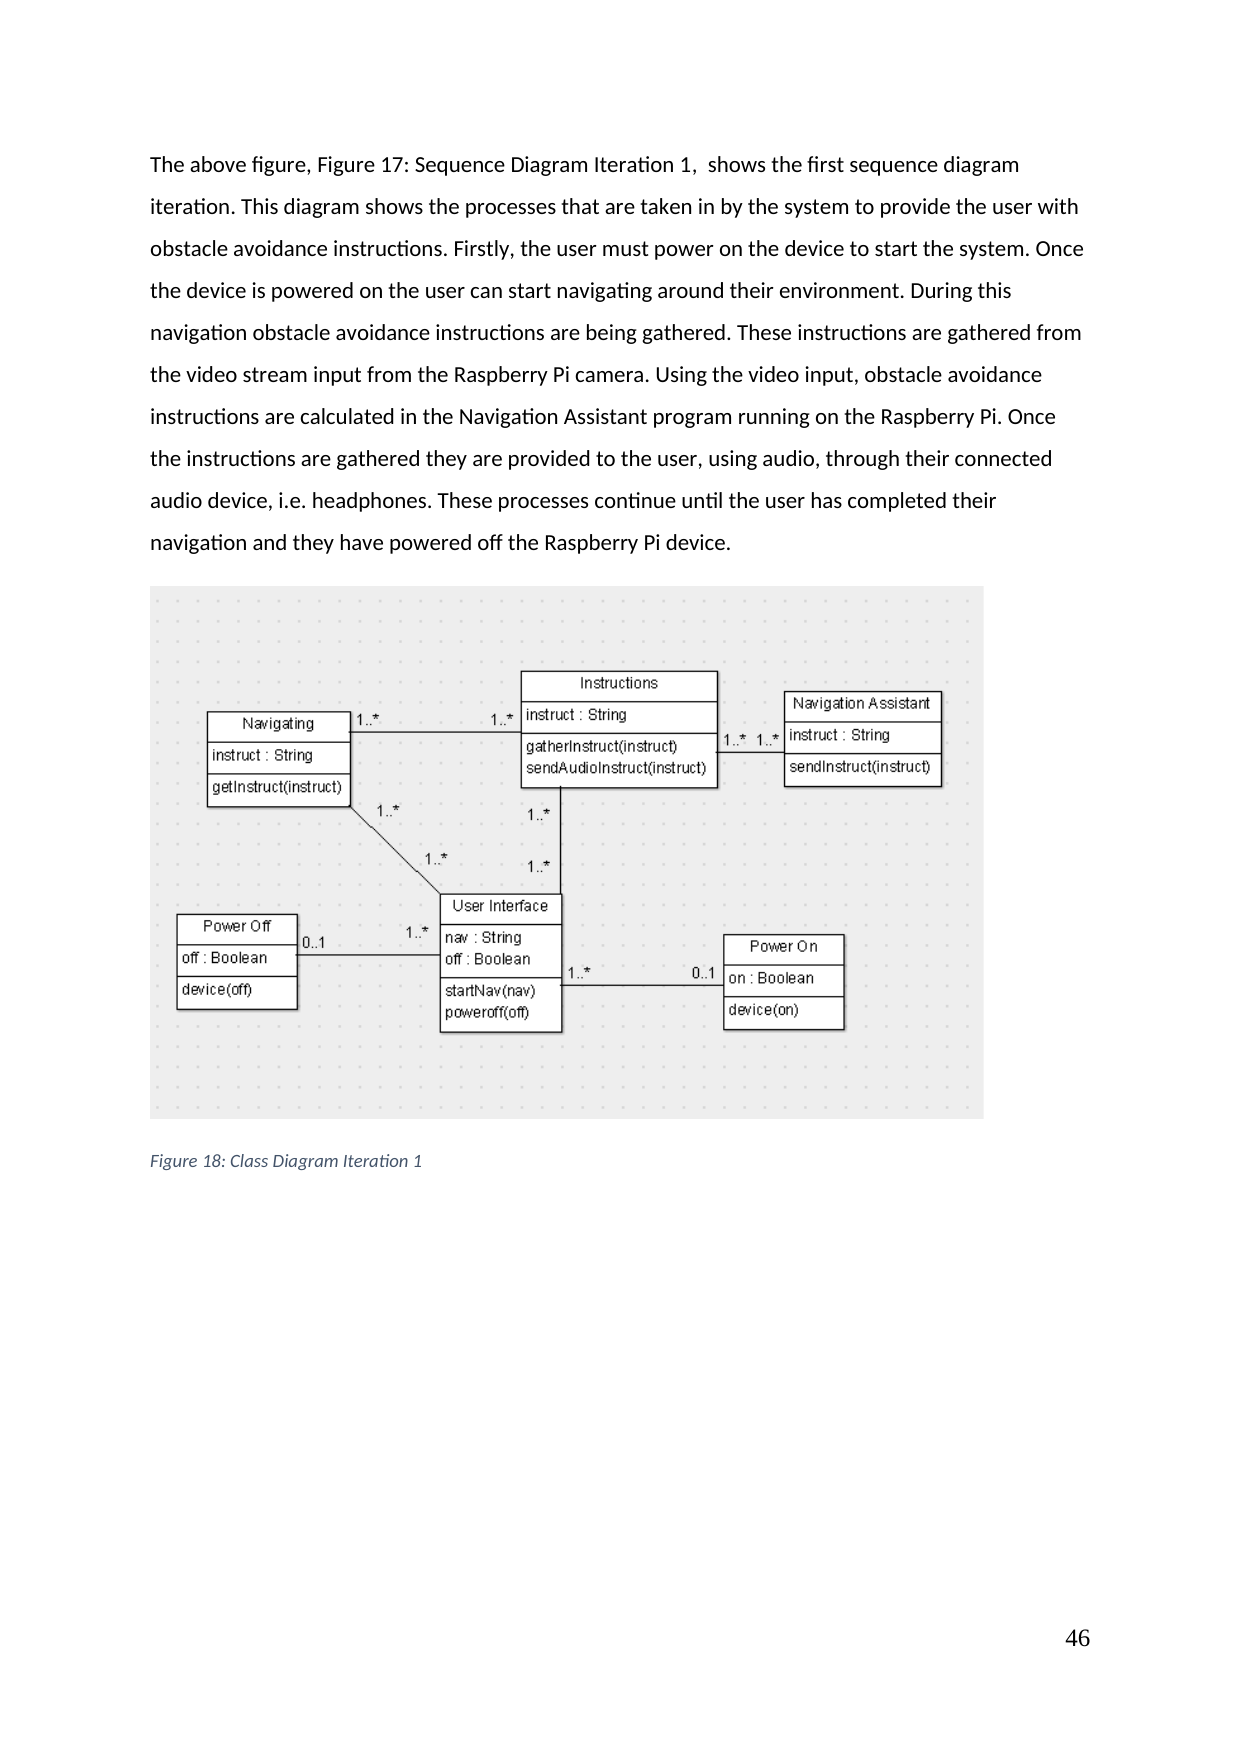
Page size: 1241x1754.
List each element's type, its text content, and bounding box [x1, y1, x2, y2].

picture [150, 586, 984, 1119]
text The above figure, Figure 17, shows the first sequence diagram iteration. This diagram shows the processes that are taken in by the system to provide the user with obstacle avoidance instructions. Firstly, the user must power on the device to start the system. Once the device is powered on the user can start navigating around their environment. During this navigation obstacle avoidance instructions are being gathered. These instructions are gathered from the video stream input from the Raspberry Pi camera. Using the video input, obstacle avoidance instructions are calculated in the Navigation Assistant program running on the Raspberry Pi. Once the instructions are gathered they are provided to the user, using audio, through their connected audio device, i.e. headphones. These processes continue until the user has completed their navigation and they have powered off the Raspberry Pi device. [150, 150, 1090, 556]
